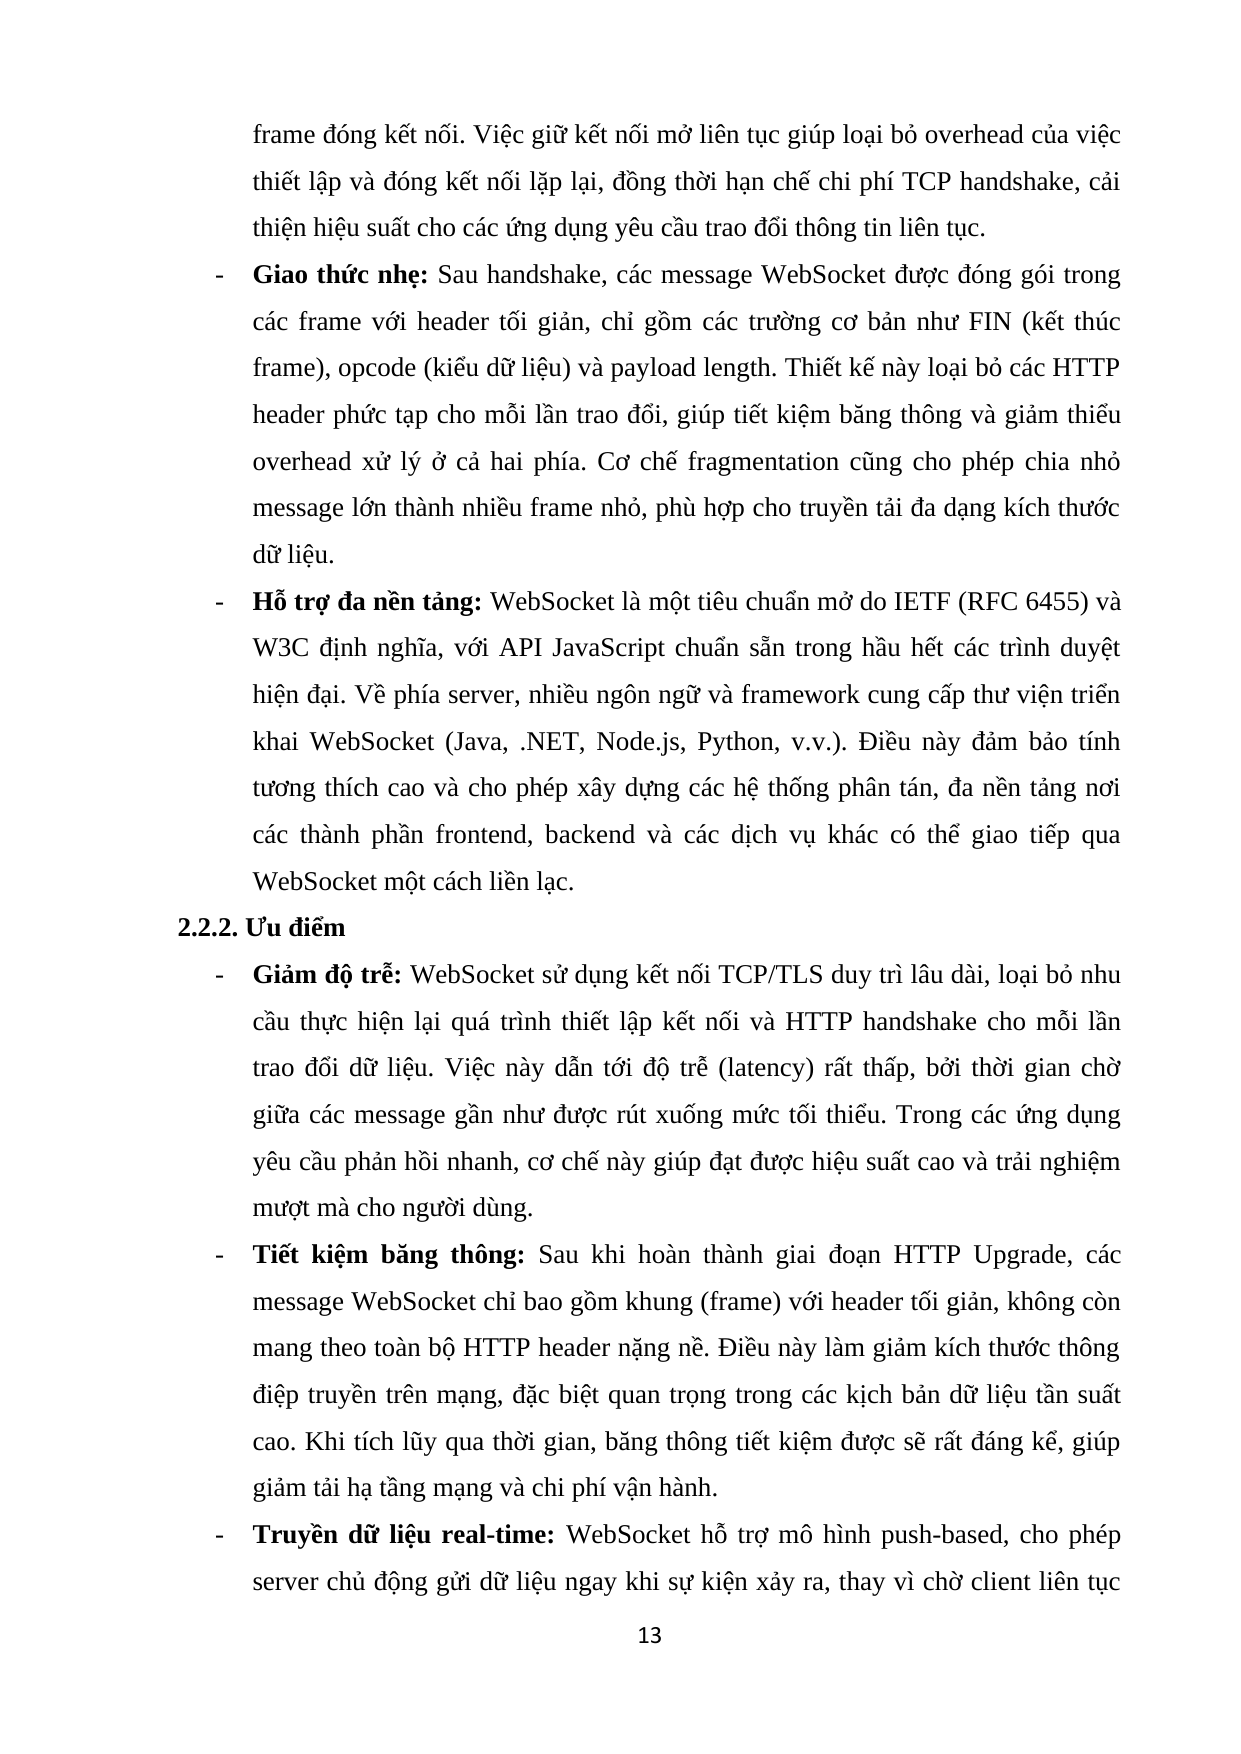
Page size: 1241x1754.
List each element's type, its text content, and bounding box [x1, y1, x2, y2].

list Giao thức nhẹ: Sau handshake, các message WebSocket được đóng gói trong các frame với header tối giản, chỉ gồm các trường cơ bản như FIN (kết thúc frame), opcode (kiểu dữ liệu) và payload length. Thiết kế này loại bỏ các HTTP header phức tạp cho mỗi lần trao đổi, giúp tiết kiệm băng thông và giảm thiểu overhead xử lý ở cả hai phía. Cơ chế fragmentation cũng cho phép chia nhỏ message lớn thành nhiều frame nhỏ, phù hợp cho truyền tải đa dạng kích thước dữ liệu. [215, 258, 1122, 569]
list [215, 118, 1122, 243]
list Giảm độ trễ: WebSocket sử dụng kết nối TCP/TLS duy trì lâu dài, loại bỏ nhu cầu thực hiện lại quá trình thiết lập kết nối và HTTP handshake cho mỗi lần trao đổi dữ liệu. Việc này dẫn tới độ trễ (latency) rất thấp, bởi thời gian chờ giữa các message gần như được rút xuống mức tối thiểu. Trong các ứng dụng yêu cầu phản hồi nhanh, cơ chế này giúp đạt được hiệu suất cao và trải nghiệm mượt mà cho người dùng. [215, 958, 1122, 1223]
list Tiết kiệm băng thông: Sau khi hoàn thành giai đoạn HTTP Upgrade, các message WebSocket chỉ bao gồm khung (frame) với header tối giản, không còn mang theo toàn bộ HTTP header nặng nề. Điều này làm giảm kích thước thông điệp truyền trên mạng, đặc biệt quan trọng trong các kịch bản dữ liệu tần suất cao. Khi tích lũy qua thời gian, băng thông tiết kiệm được sẽ rất đáng kể, giúp giảm tải hạ tầng mạng và chi phí vận hành. [215, 1238, 1122, 1503]
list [215, 1518, 1122, 1596]
text 2.2.2. Ưu điểm [177, 911, 1122, 943]
list Hỗ trợ đa nền tảng: WebSocket là một tiêu chuẩn mở do IETF (RFC 6455) và W3C định nghĩa, với API JavaScript chuẩn sẵn trong hầu hết các trình duyệt hiện đại. Về phía server, nhiều ngôn ngữ và framework cung cấp thư viện triển khai WebSocket (Java, .NET, Node.js, Python, v.v.). Điều này đảm bảo tính tương thích cao và cho phép xây dựng các hệ thống phân tán, đa nền tảng nơi các thành phần frontend, backend và các dịch vụ khác có thể giao tiếp qua WebSocket một cách liền lạc. [215, 585, 1122, 896]
